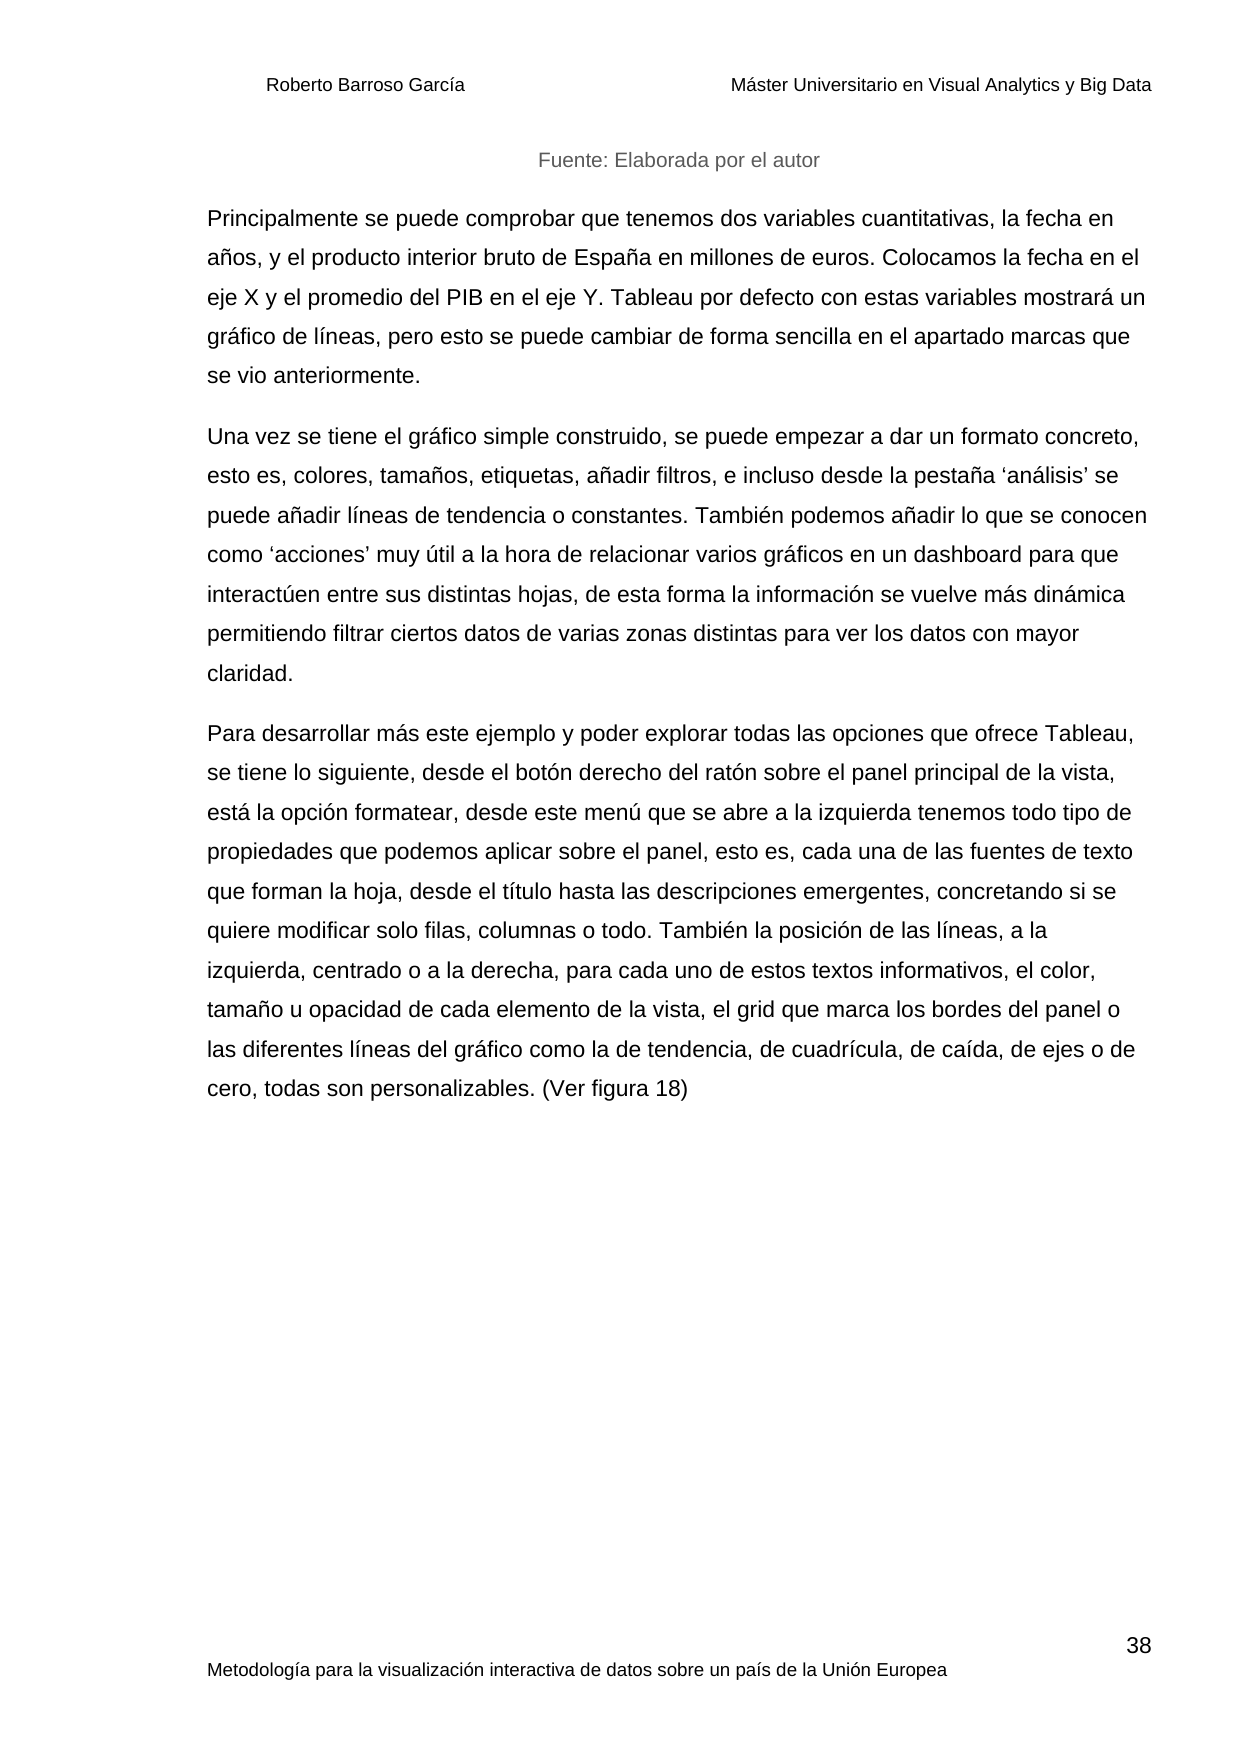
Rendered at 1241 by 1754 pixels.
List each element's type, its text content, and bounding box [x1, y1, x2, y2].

text Principalmente se puede comprobar que tenemos dos variables cuantitativas, la fecha en años, y el producto interior bruto de España en millones de euros. Colocamos la fecha en el eje X y el promedio del PIB en el eje Y. Tableau por defecto con estas variables mostrará un gráfico de líneas, pero esto se puede cambiar de forma sencilla en el apartado marcas que se vio anteriormente. [207, 204, 1152, 389]
text Fuente: Elaborada por el autor [207, 148, 1152, 172]
text Una vez se tiene el gráfico simple construido, se puede empezar a dar un formato concreto, esto es, colores, tamaños, etiquetas, añadir filtros, e incluso desde la pestaña ‘análisis’ se puede añadir líneas de tendencia o constantes. También podemos añadir lo que se conocen como ‘acciones’ muy útil a la hora de relacionar varios gráficos en un dashboard para que interactúen entre sus distintas hojas, de esta forma la información se vuelve más dinámica permitiendo filtrar ciertos datos de varias zonas distintas para ver los datos con mayor claridad. [207, 423, 1152, 686]
text Para desarrollar más este ejemplo y poder explorar todas las opciones que ofrece Tableau, se tiene lo siguiente, desde el botón derecho del ratón sobre el panel principal de la vista, está la opción formatear, desde este menú que se abre a la izquierda tenemos todo tipo de propiedades que podemos aplicar sobre el panel, esto es, cada una de las fuentes de texto que forman la hoja, desde el título hasta las descripciones emergentes, concretando si se quiere modificar solo filas, columnas o todo. También la posición de las líneas, a la izquierda, centrado o a la derecha, para cada uno de estos textos informativos, el color, tamaño u opacidad de cada elemento de la vista, el grid que marca los bordes del panel o las diferentes líneas del gráfico como la de tendencia, de cuadrícula, de caída, de ejes o de cero, todas son personalizables. (Ver figura 18) [207, 720, 1152, 1102]
